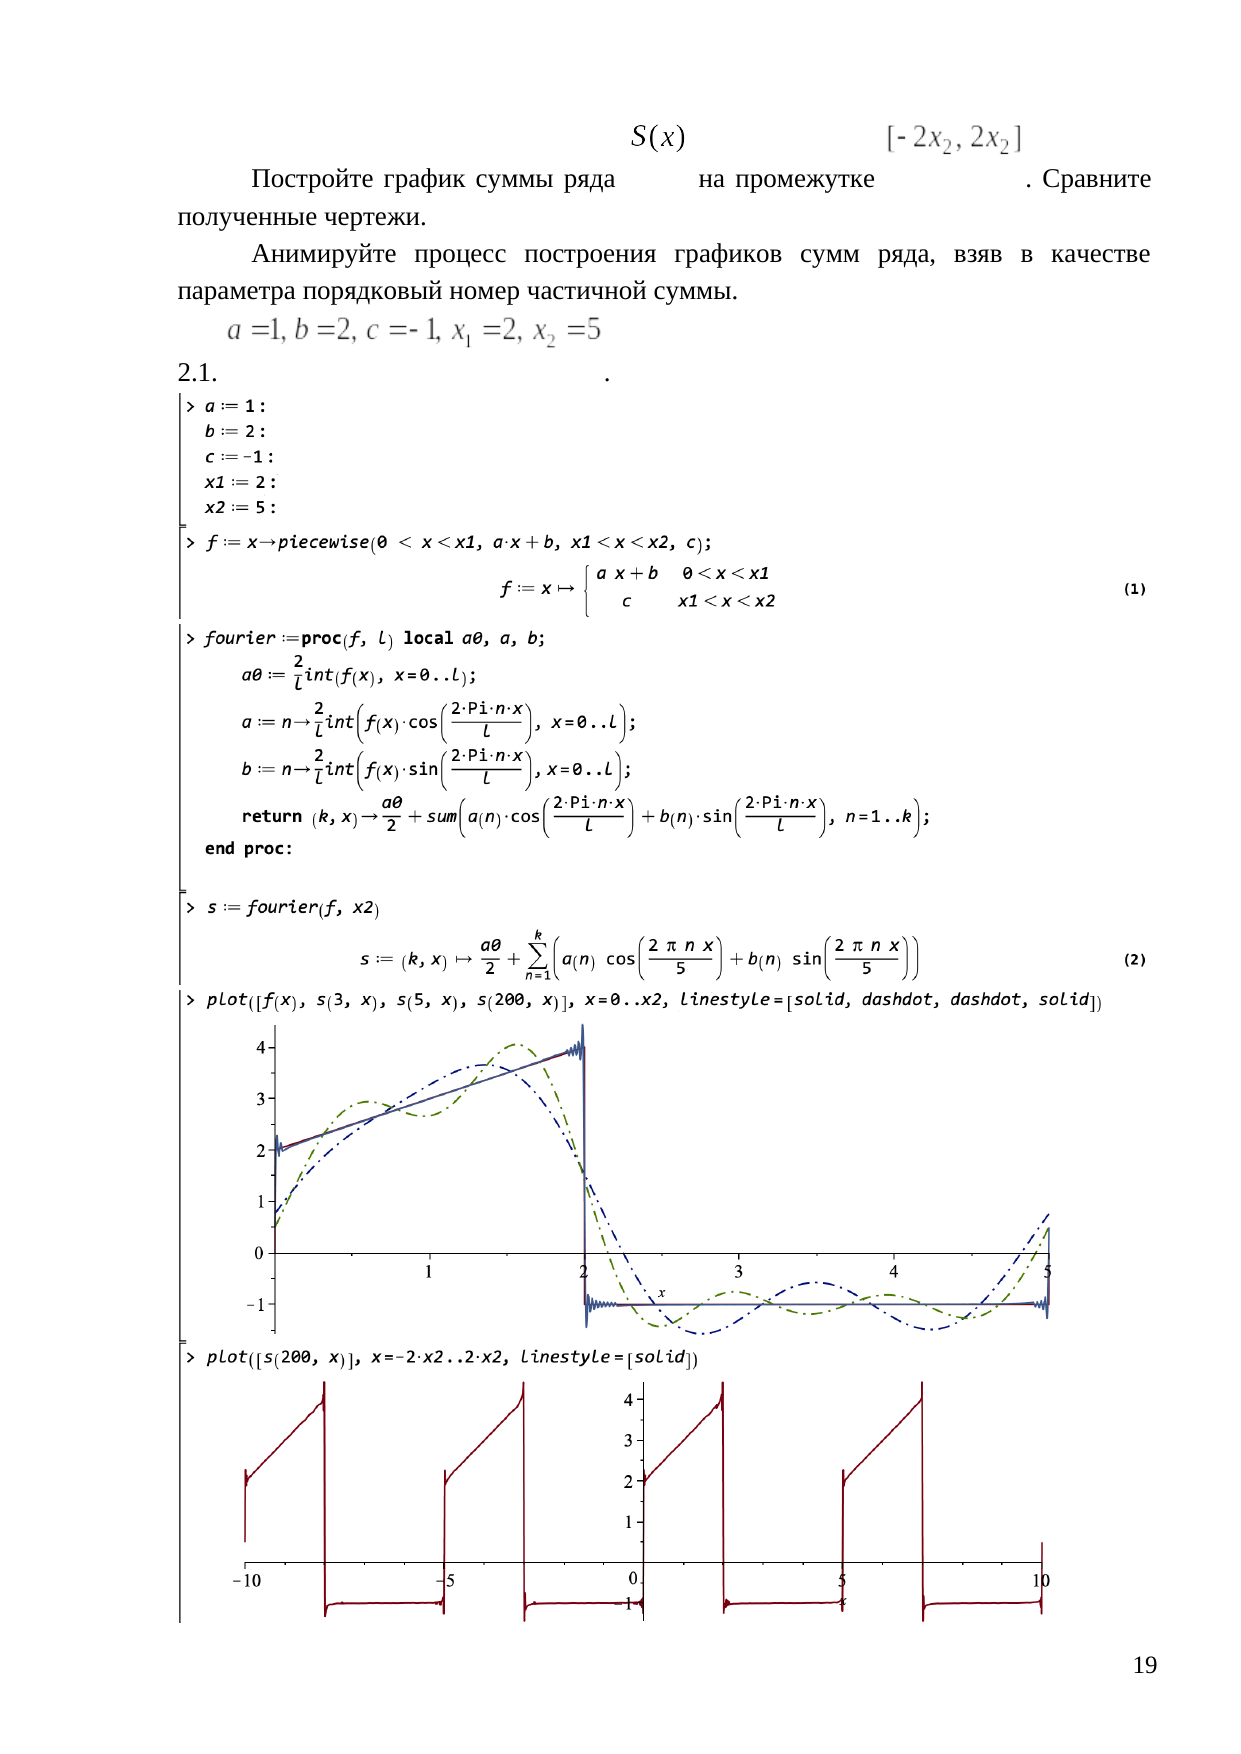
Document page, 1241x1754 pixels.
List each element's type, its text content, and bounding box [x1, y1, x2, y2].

picture [177, 393, 1152, 619]
text Анимируйте процесс построения графиков сумм ряда, взяв в качестве параметра порядковый номер частичной суммы. [177, 237, 1152, 306]
text 2.1. . [177, 312, 1152, 387]
picture [177, 990, 1152, 1623]
picture [177, 624, 1152, 985]
text Постройте график суммы ряда на промежутке . Сравните полученные чертежи. [177, 118, 1152, 231]
